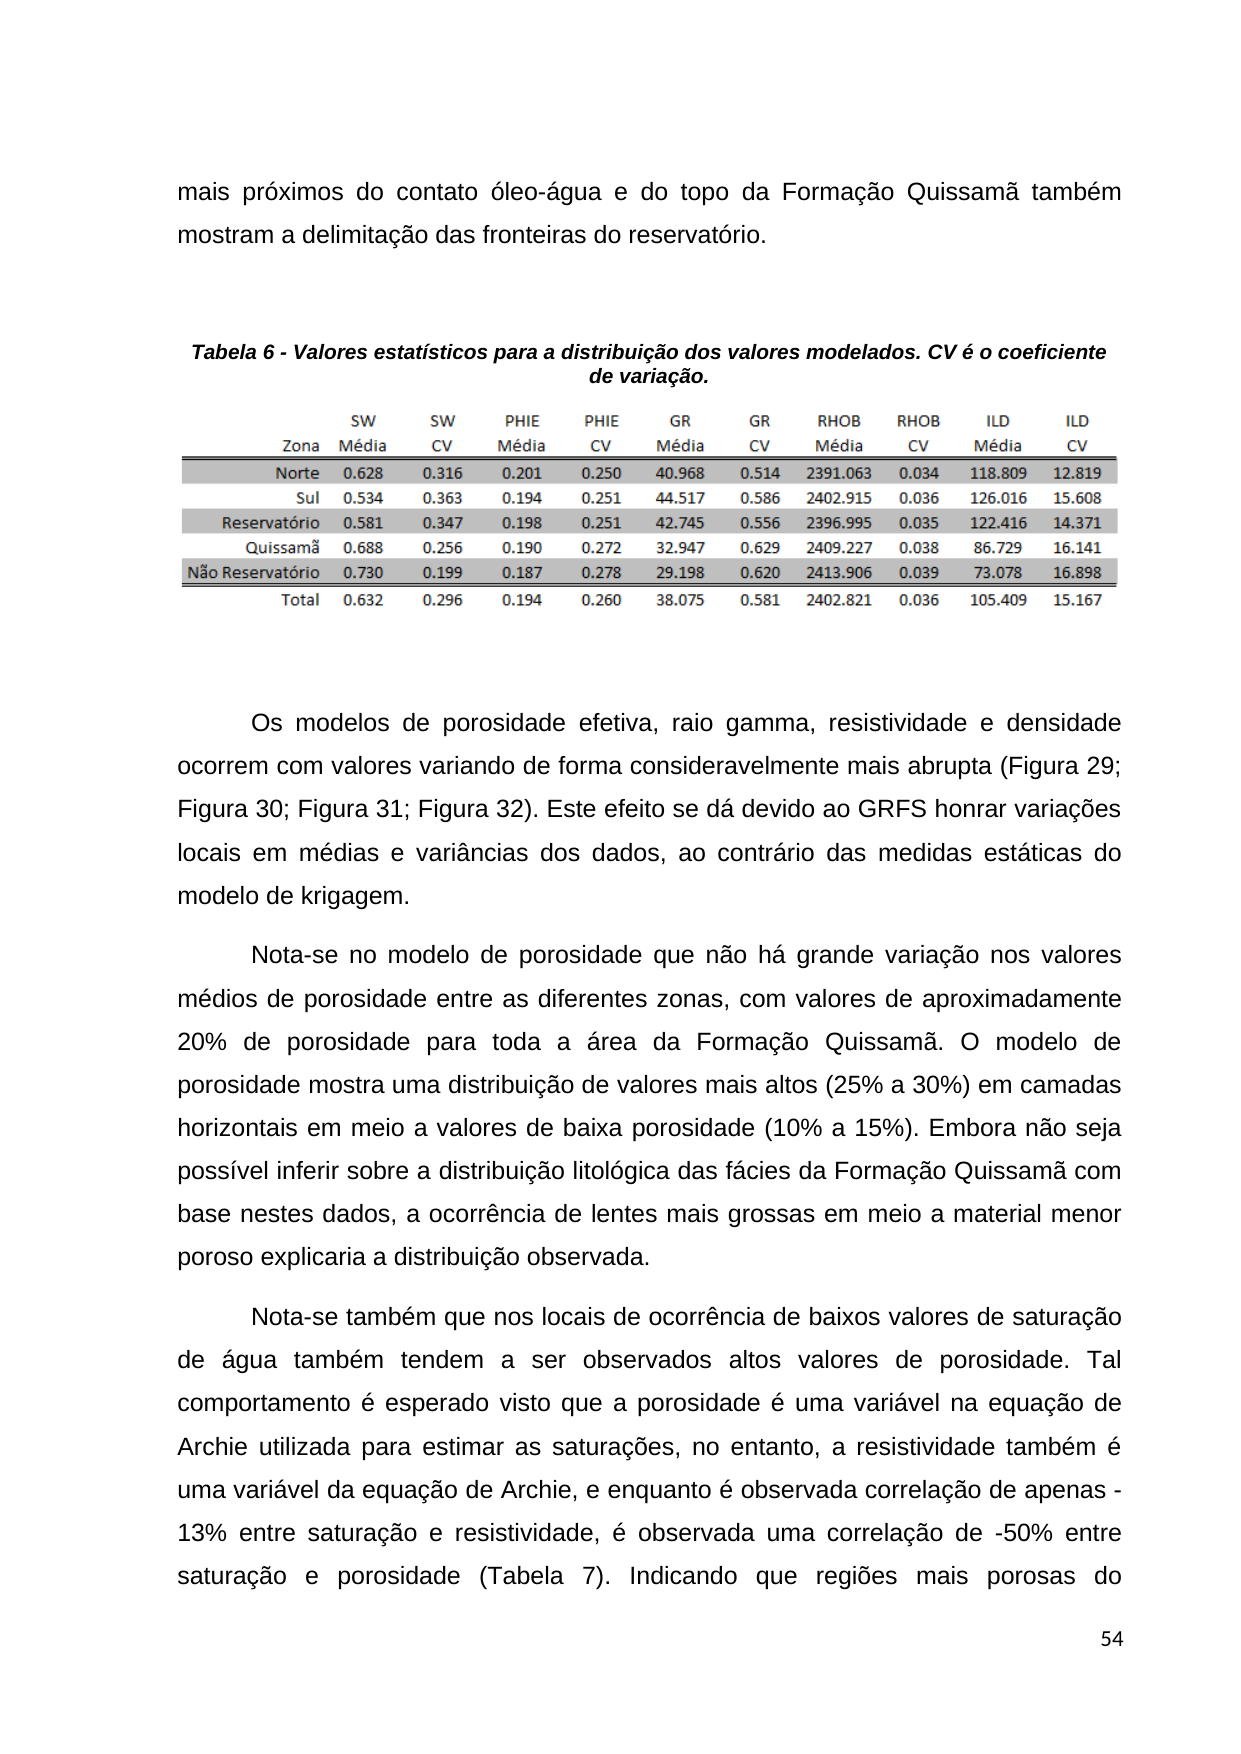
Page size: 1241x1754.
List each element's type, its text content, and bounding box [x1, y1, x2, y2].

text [177, 177, 1123, 249]
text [177, 1302, 1123, 1590]
text Tabela 6 - Valores estatísticos para a distribuição dos valores modelados. CV é o coeficiente de variação. [177, 340, 1123, 388]
picture [181, 408, 1119, 618]
text Nota-se no modelo de porosidade que não há grande variação nos valores médios de porosidade entre as diferentes zonas, com valores de aproximadamente 20% de porosidade para toda a área da Formação Quissamã. O modelo de porosidade mostra uma distribuição de valores mais altos (25% a 30%) em camadas horizontais em meio a valores de baixa porosidade (10% a 15%). Embora não seja possível inferir sobre a distribuição litológica das fácies da Formação Quissamã com base nestes dados, a ocorrência de lentes mais grossas em meio a material menor poroso explicaria a distribuição observada. [177, 941, 1123, 1271]
text Os modelos de porosidade efetiva, raio gamma, resistividade e densidade ocorrem com valores variando de forma consideravelmente mais abrupta (Figura 29; Figura 30; Figura 31; Figura 32). Este efeito se dá devido ao GRFS honrar variações locais em médias e variâncias dos dados, ao contrário das medidas estáticas do modelo de krigagem. [177, 708, 1123, 909]
